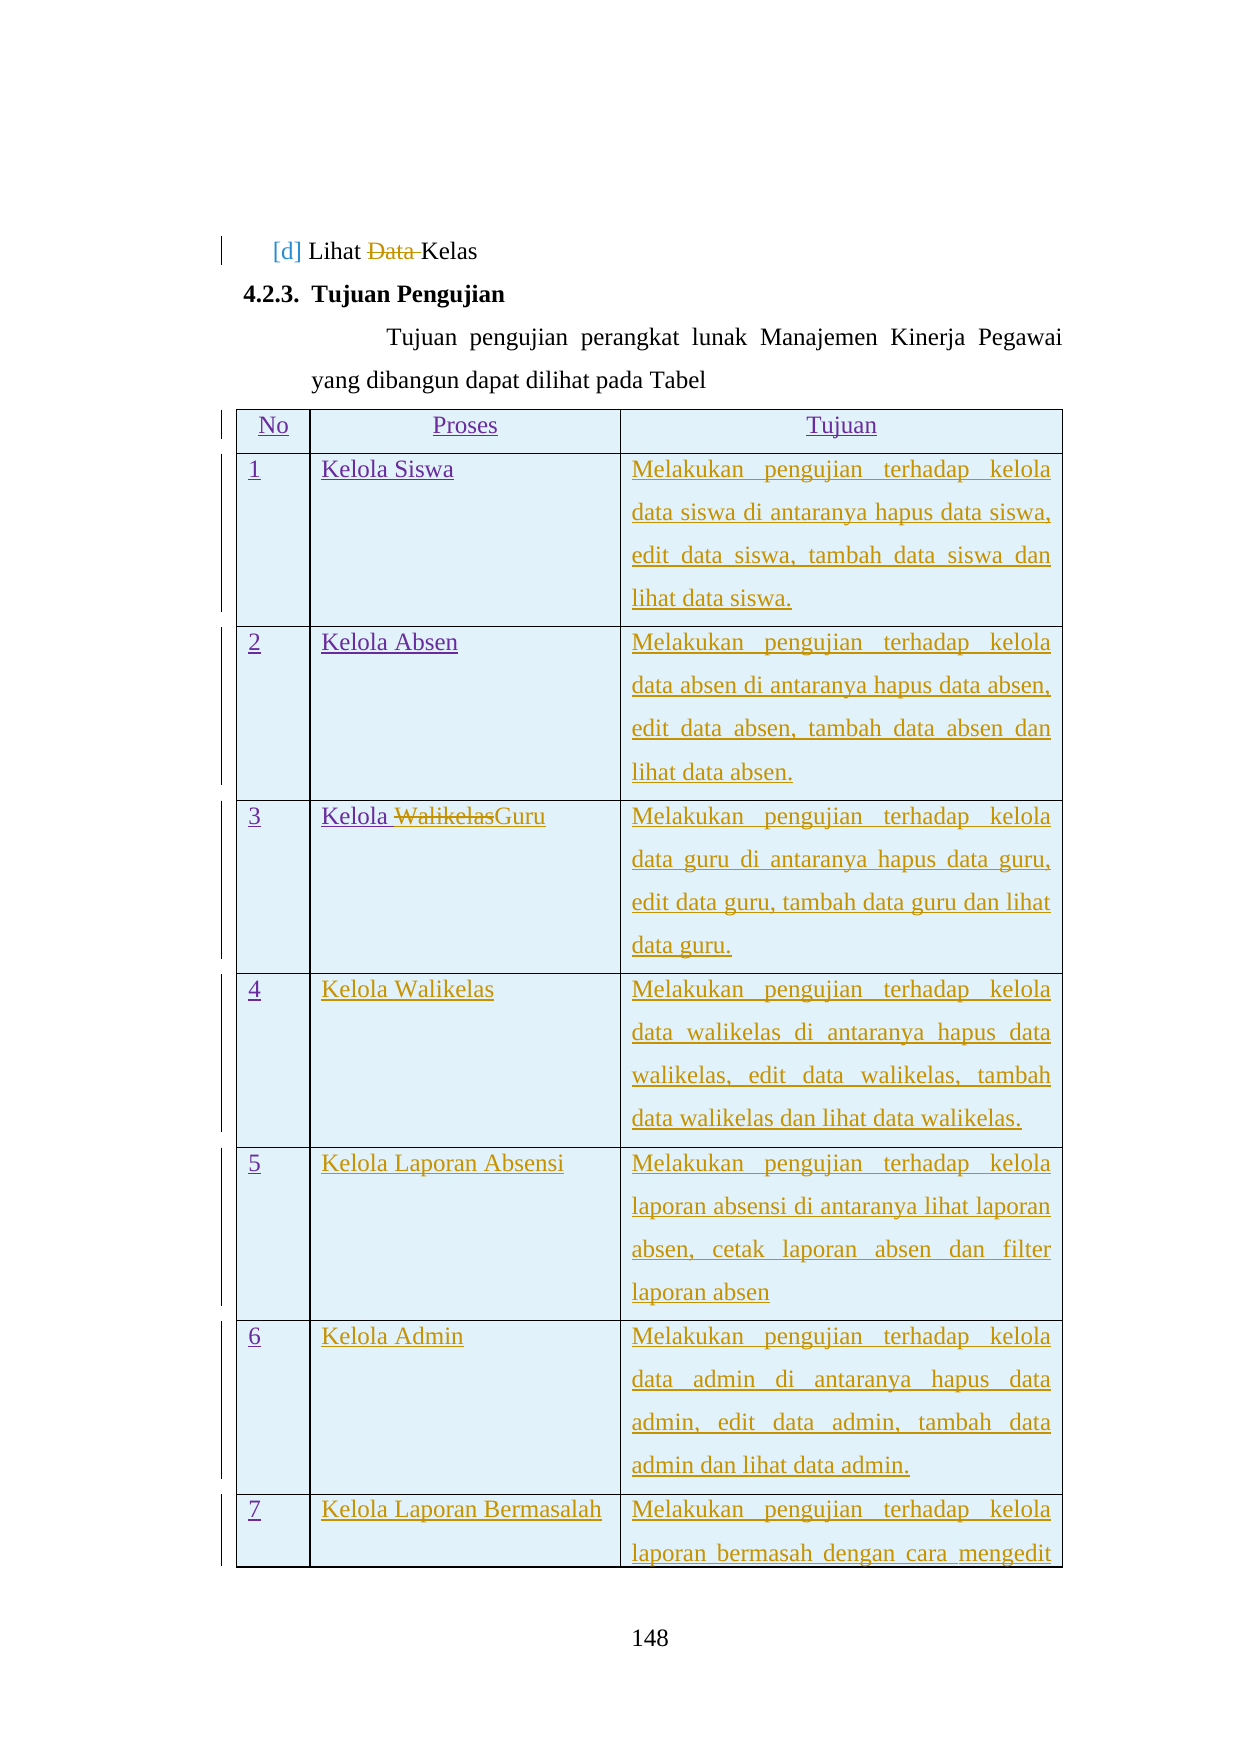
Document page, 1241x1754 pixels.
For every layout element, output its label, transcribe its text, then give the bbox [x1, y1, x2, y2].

subtitle Tujuan Pengujian [243, 279, 1063, 308]
text Tujuan pengujian perangkat lunak Manajemen Kinerja Pegawai yang dibangun dapat dilihat pada Tabel [311, 322, 1063, 394]
list Lihat Kelas [273, 236, 1063, 265]
